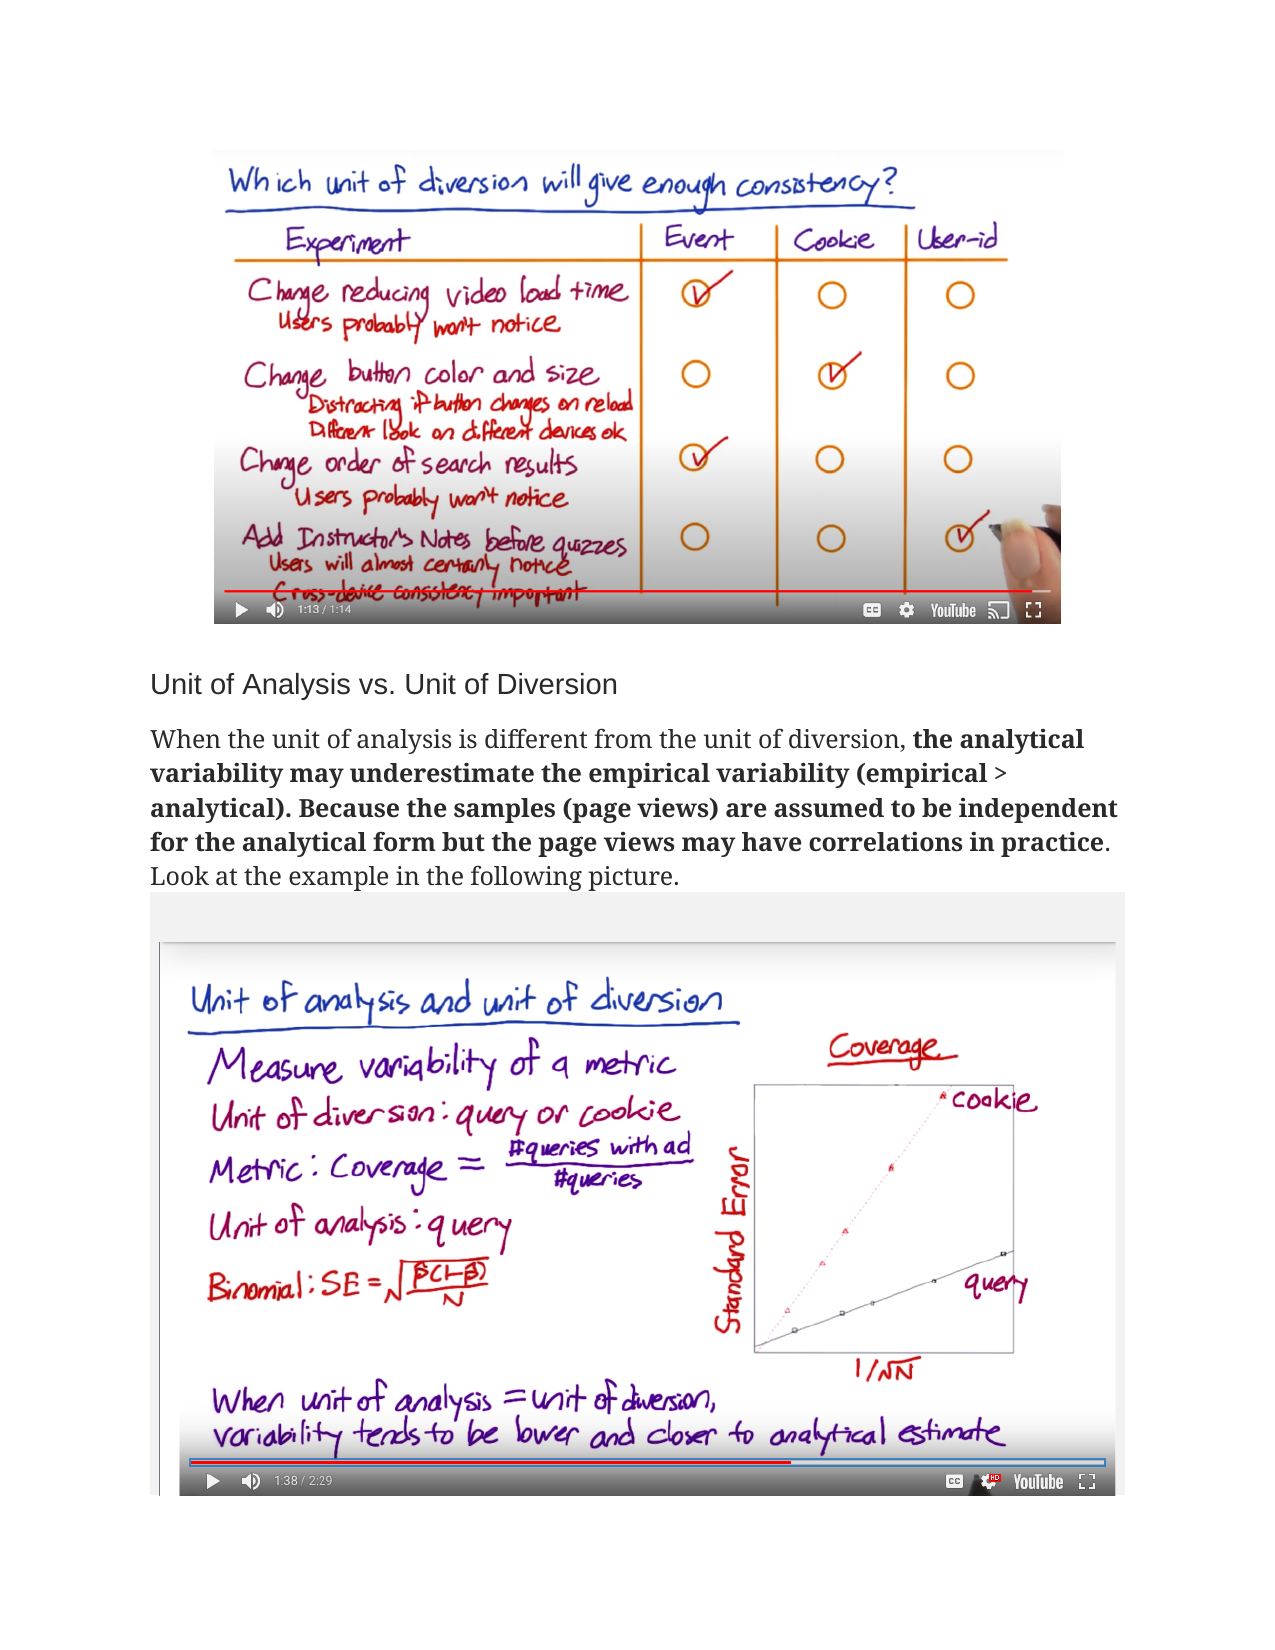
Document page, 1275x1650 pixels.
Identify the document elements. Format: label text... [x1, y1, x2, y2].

picture [211, 150, 1064, 624]
subtitle Unit of Analysis vs. Unit of Diversion [150, 667, 1125, 701]
picture [159, 942, 1116, 1496]
text When the unit of analysis is different from the unit of diversion, the analytical variability may underestimate the empirical variability (empirical > analytical). Because the samples (page views) are assumed to be independent for the analytical form but the page views may have correlations in practice. Look at the example in the following picture. [150, 722, 1125, 892]
